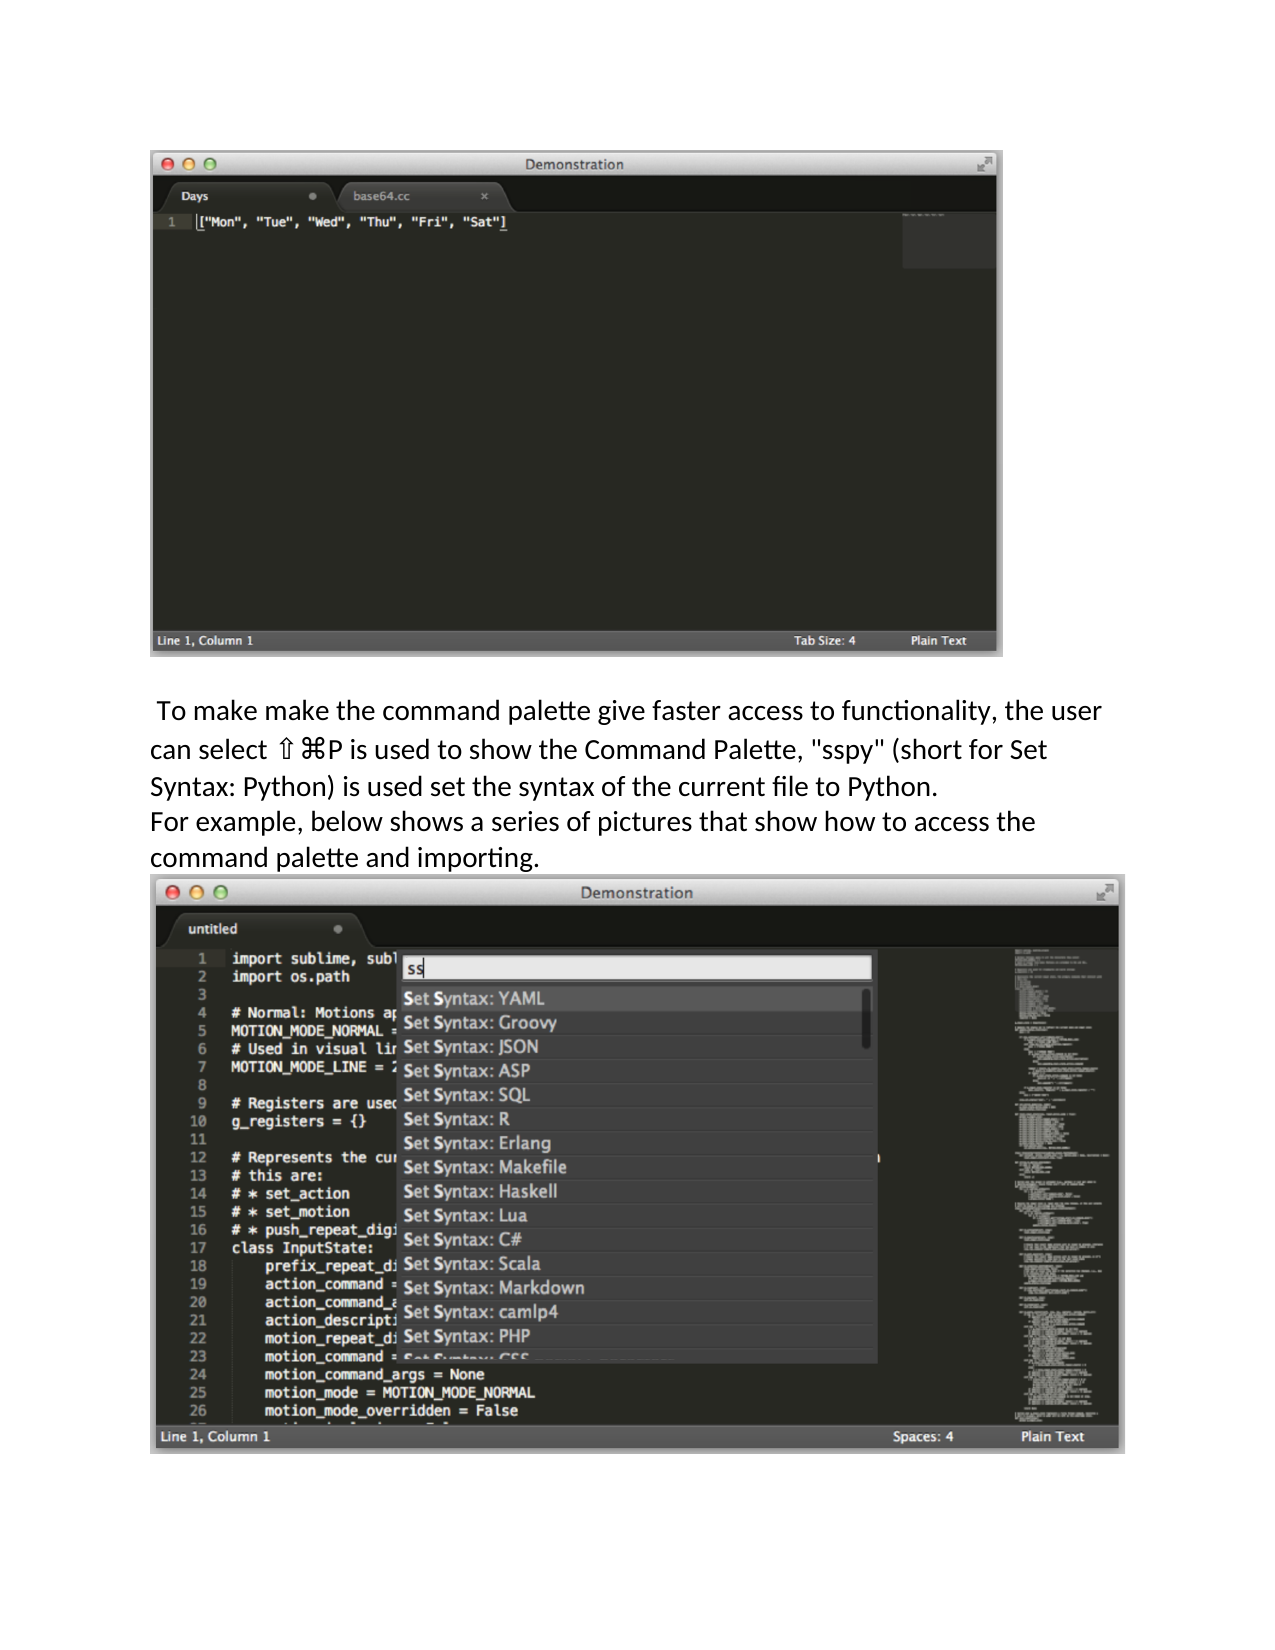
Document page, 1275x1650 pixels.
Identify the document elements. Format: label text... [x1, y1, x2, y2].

text For example, below shows a series of pictures that show how to access the command palette and importing. [150, 803, 1125, 874]
text To make make the command palette give faster access to functionality, the user can select ⇧⌘P is used to show the Command Palette, "sspy" (short for Set Syntax: Python) is used set the syntax of the current file to Python. [150, 692, 1125, 803]
picture [150, 150, 1003, 657]
picture [150, 874, 1125, 1454]
